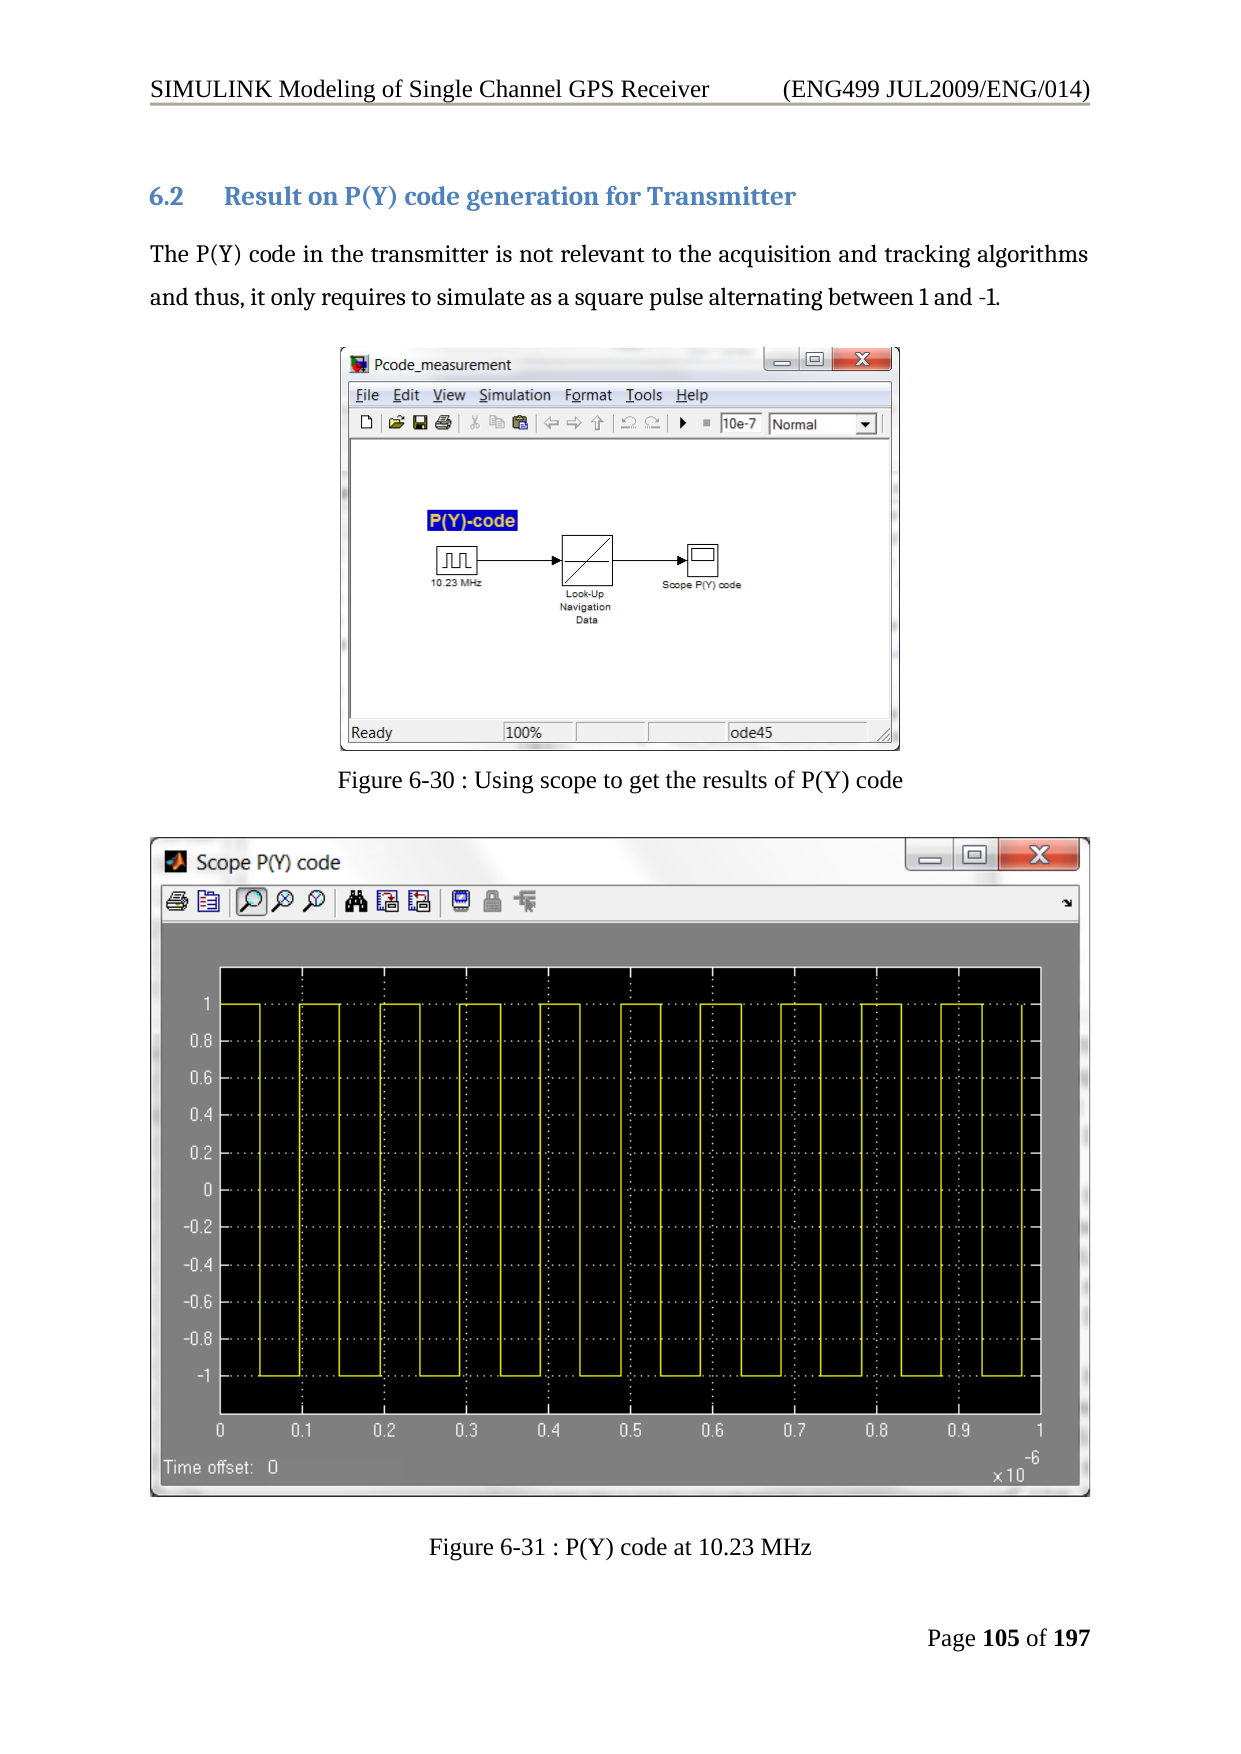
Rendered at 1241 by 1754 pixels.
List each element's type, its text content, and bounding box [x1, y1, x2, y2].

text Figure 6-31 : P(Y) code at 10.23 MHz [150, 1532, 1090, 1561]
text The P(Y) code in the transmitter is not relevant to the acquisition and tracking algorithms and thus, it only requires to simulate as a square pulse alternating between 1 and -1. [150, 240, 1090, 312]
picture [150, 837, 1091, 1497]
picture [340, 347, 900, 751]
subtitle Result on P(Y) code generation for Transmitter [149, 181, 1090, 212]
text Figure 6-30 : Using scope to get the results of P(Y) code [150, 765, 1090, 794]
